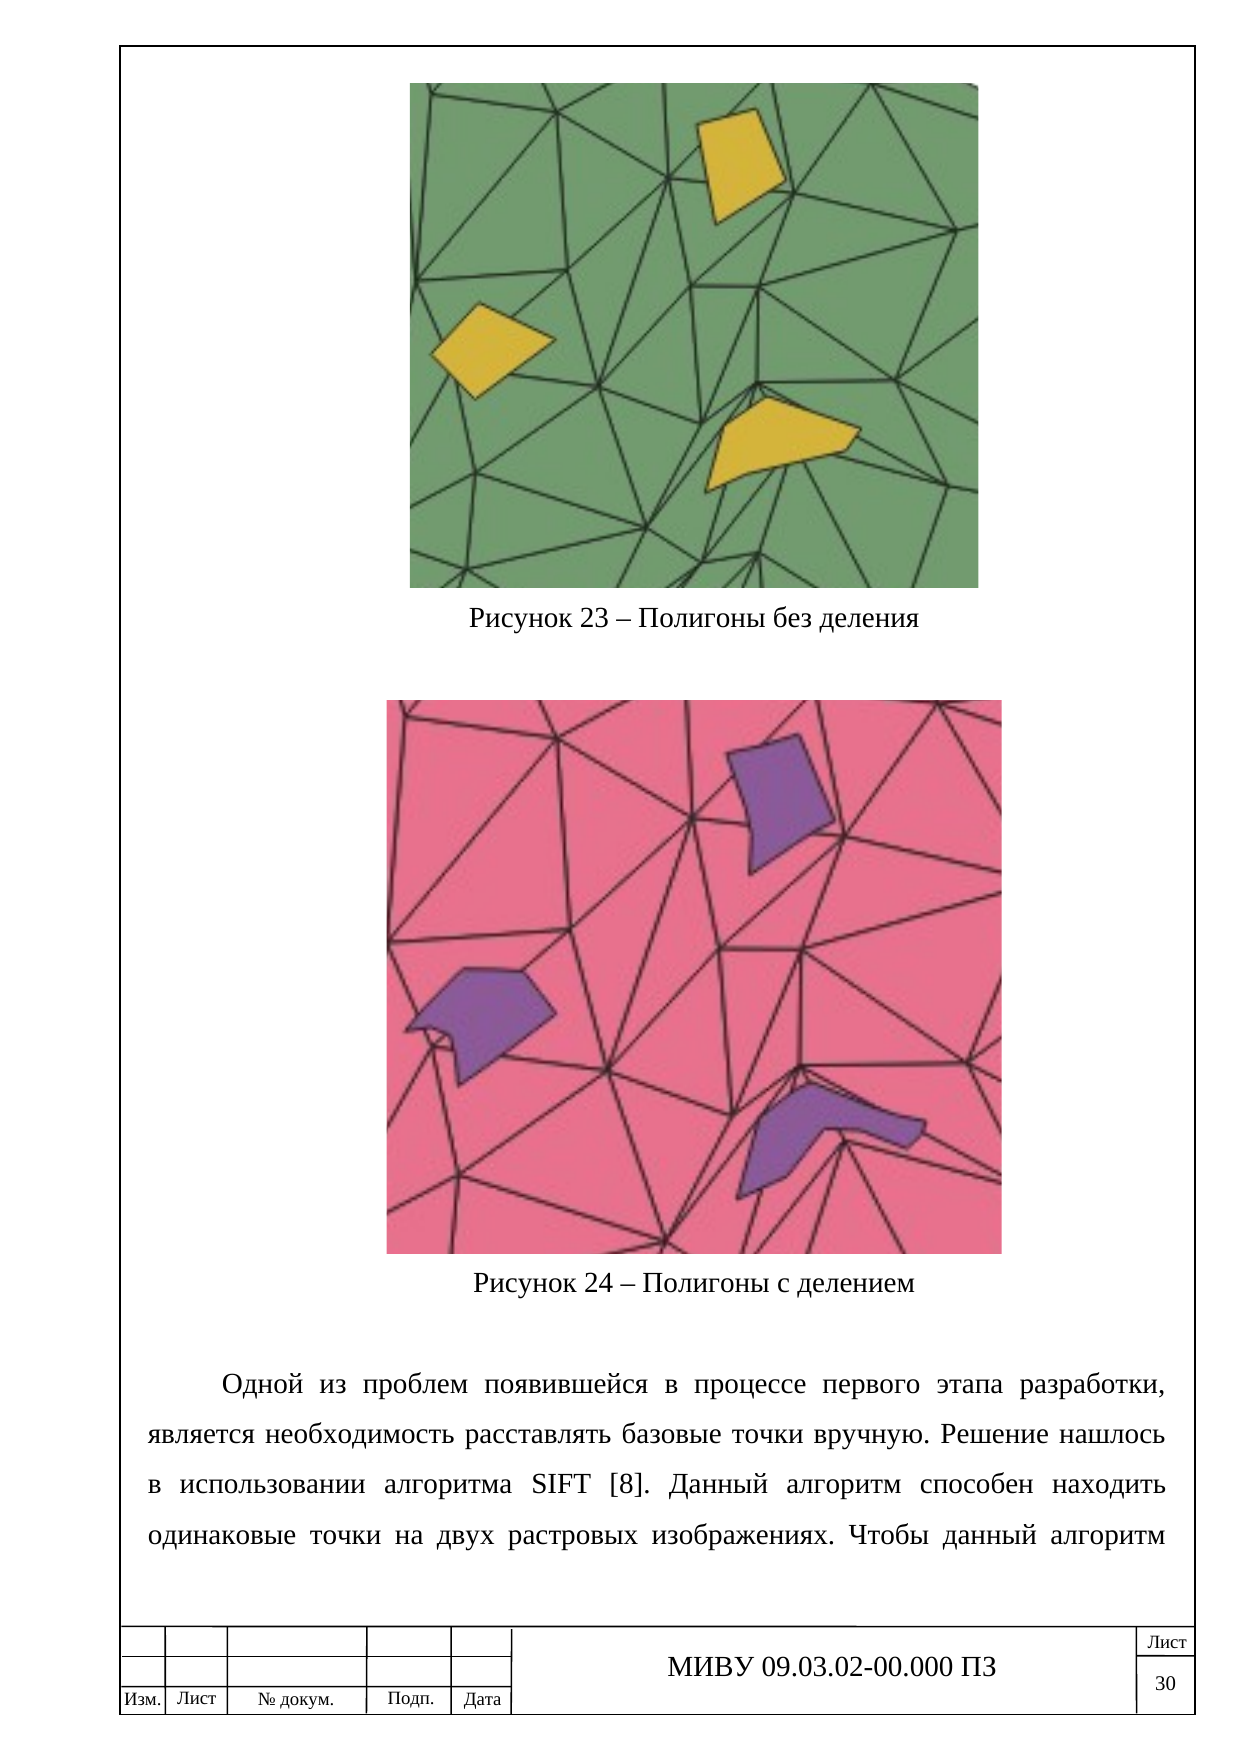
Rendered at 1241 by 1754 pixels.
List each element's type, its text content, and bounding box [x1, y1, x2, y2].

text Рисунок 23 – Полигоны без деления [148, 600, 1167, 633]
picture [386, 700, 1002, 1254]
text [148, 1366, 1167, 1551]
text Рисунок 24 – Полигоны с делением [148, 1265, 1167, 1299]
picture [409, 83, 979, 588]
